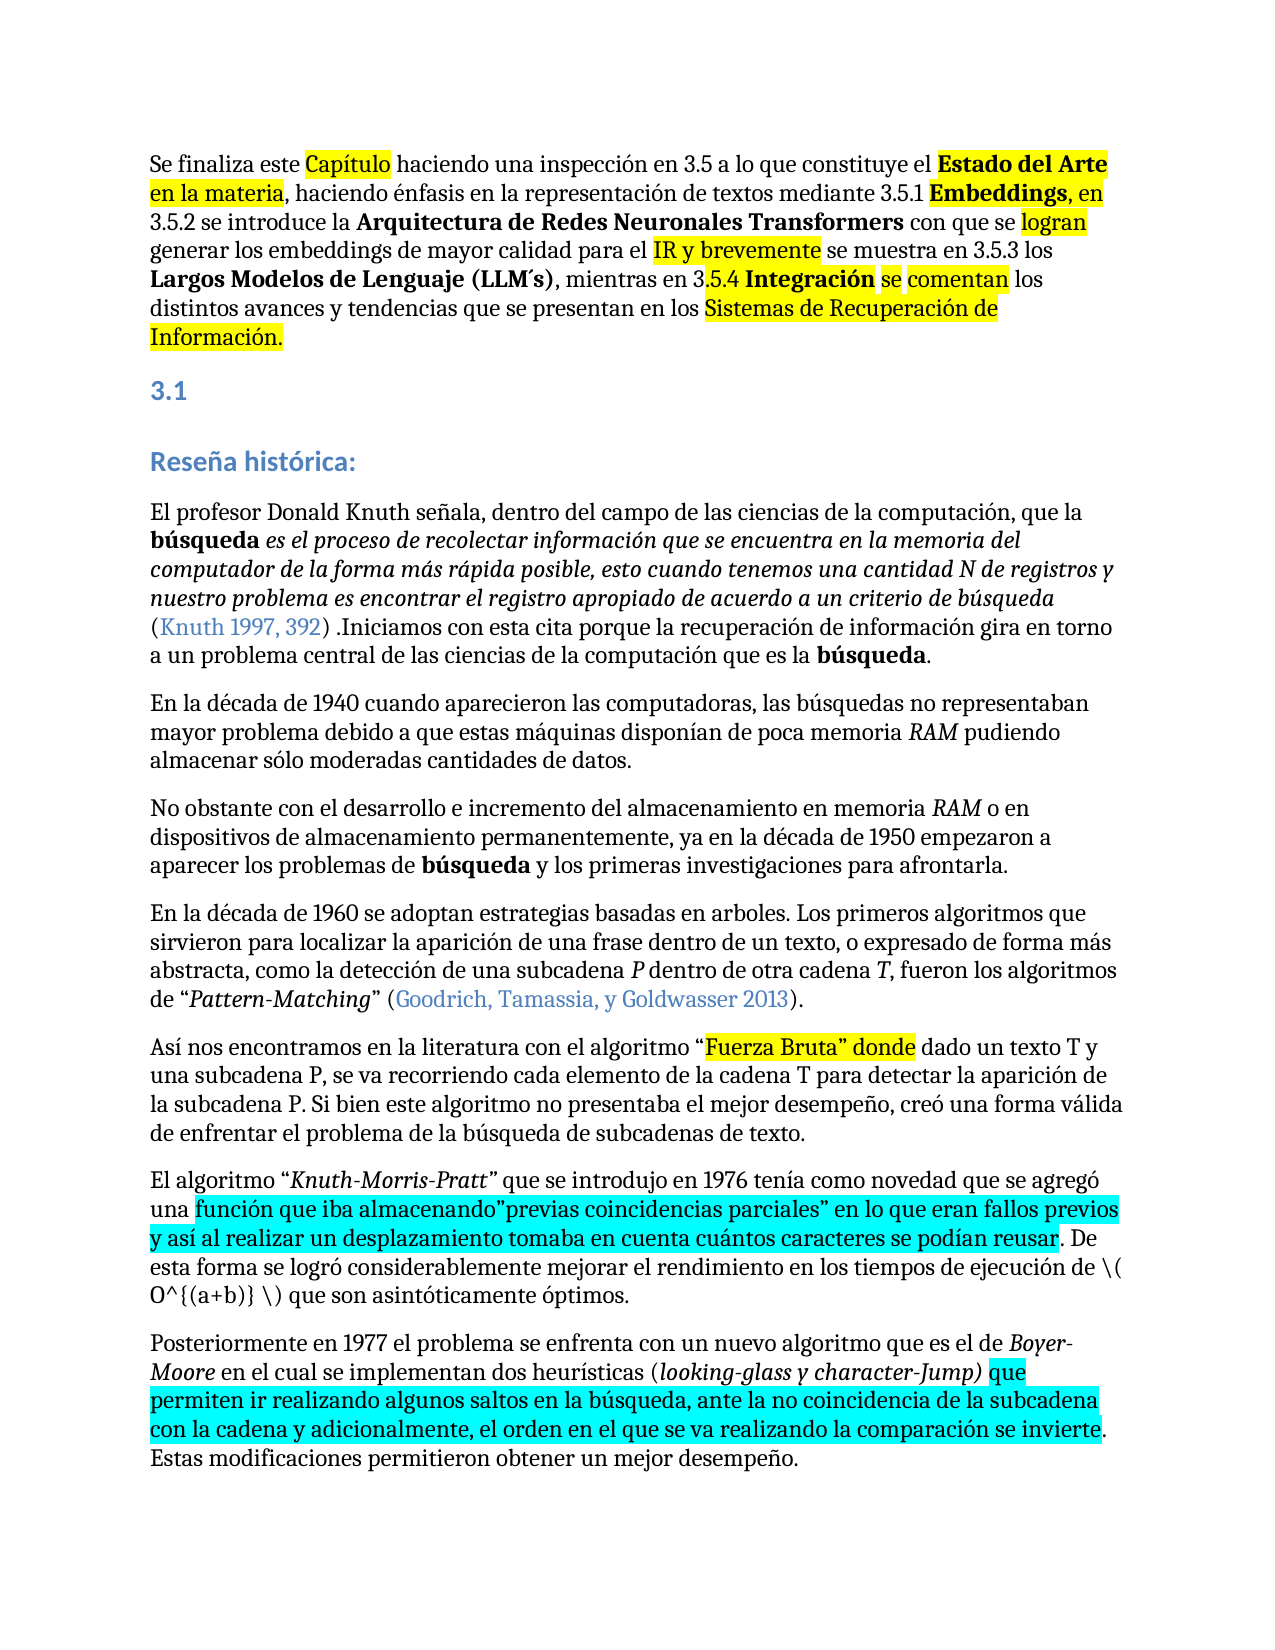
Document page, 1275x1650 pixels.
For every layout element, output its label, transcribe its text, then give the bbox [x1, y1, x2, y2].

text El algoritmo “Knuth-Morris-Pratt” que se introdujo en 1976 tenía como novedad que se agregó una función que iba almacenando”previas coincidencias parciales” en lo que eran fallos previos y así al realizar un desplazamiento tomaba en cuenta cuántos caracteres se podían reusar. De esta forma se logró considerablemente mejorar el rendimiento en los tiempos de ejecución de \( O^{(a+b)} \) que son asintóticamente óptimos. [150, 1166, 1125, 1310]
subtitle 3.1 Reseña histórica: [150, 372, 1125, 479]
text En la década de 1940 cuando aparecieron las computadoras, las búsquedas no representaban mayor problema debido a que estas máquinas disponían de poca memoria RAM pudiendo almacenar sólo moderadas cantidades de datos. [150, 689, 1125, 775]
text Posteriormente en 1977 el problema se enfrenta con un nuevo algoritmo que es el de Boyer-Moore en el cual se implementan dos heurísticas (looking-glass y character-Jump) que permiten ir realizando algunos saltos en la búsqueda, ante la no coincidencia de la subcadena con la cadena y adicionalmente, el orden en el que se va realizando la comparación se invierte. Estas modificaciones permitieron obtener un mejor desempeño. [150, 1329, 1125, 1473]
text En la década de 1960 se adoptan estrategias basadas en arboles. Los primeros algoritmos que sirvieron para localizar la aparición de una frase dentro de un texto, o expresado de forma más abstracta, como la detección de una subcadena P dentro de otra cadena T, fueron los algoritmos de “Pattern-Matching” (Goodrich, Tamassia, y Goldwasser 2013). [150, 899, 1125, 1014]
text Se finaliza este Capítulo haciendo una inspección en 3.5 a lo que constituye el Estado del Arte en la materia, haciendo énfasis en la representación de textos mediante 3.5.1 Embeddings, en 3.5.2 se introduce la Arquitectura de Redes Neuronales Transformers con que se logran generar los embeddings de mayor calidad para el IR y brevemente se muestra en 3.5.3 los Largos Modelos de Lenguaje (LLM´s), mientras en 3.5.4 Integración se comentan los distintos avances y tendencias que se presentan en los Sistemas de Recuperación de Información. [150, 150, 1125, 351]
text Así nos encontramos en la literatura con el algoritmo “Fuerza Bruta” donde dado un texto T y una subcadena P, se va recorriendo cada elemento de la cadena T para detectar la aparición de la subcadena P. Si bien este algoritmo no presentaba el mejor desempeño, creó una forma válida de enfrentar el problema de la búsqueda de subcadenas de texto. [150, 1033, 1125, 1148]
text El profesor Donald Knuth señala, dentro del campo de las ciencias de la computación, que la búsqueda es el proceso de recolectar información que se encuentra en la memoria del computador de la forma más rápida posible, esto cuando tenemos una cantidad N de registros y nuestro problema es encontrar el registro apropiado de acuerdo a un criterio de búsqueda (Knuth 1997, 392) .Iniciamos con esta cita porque la recuperación de información gira en torno a un problema central de las ciencias de la computación que es la búsqueda. [150, 498, 1125, 670]
text No obstante con el desarrollo e incremento del almacenamiento en memoria RAM o en dispositivos de almacenamiento permanentemente, ya en la década de 1950 empezaron a aparecer los problemas de búsqueda y los primeras investigaciones para afrontarla. [150, 794, 1125, 880]
